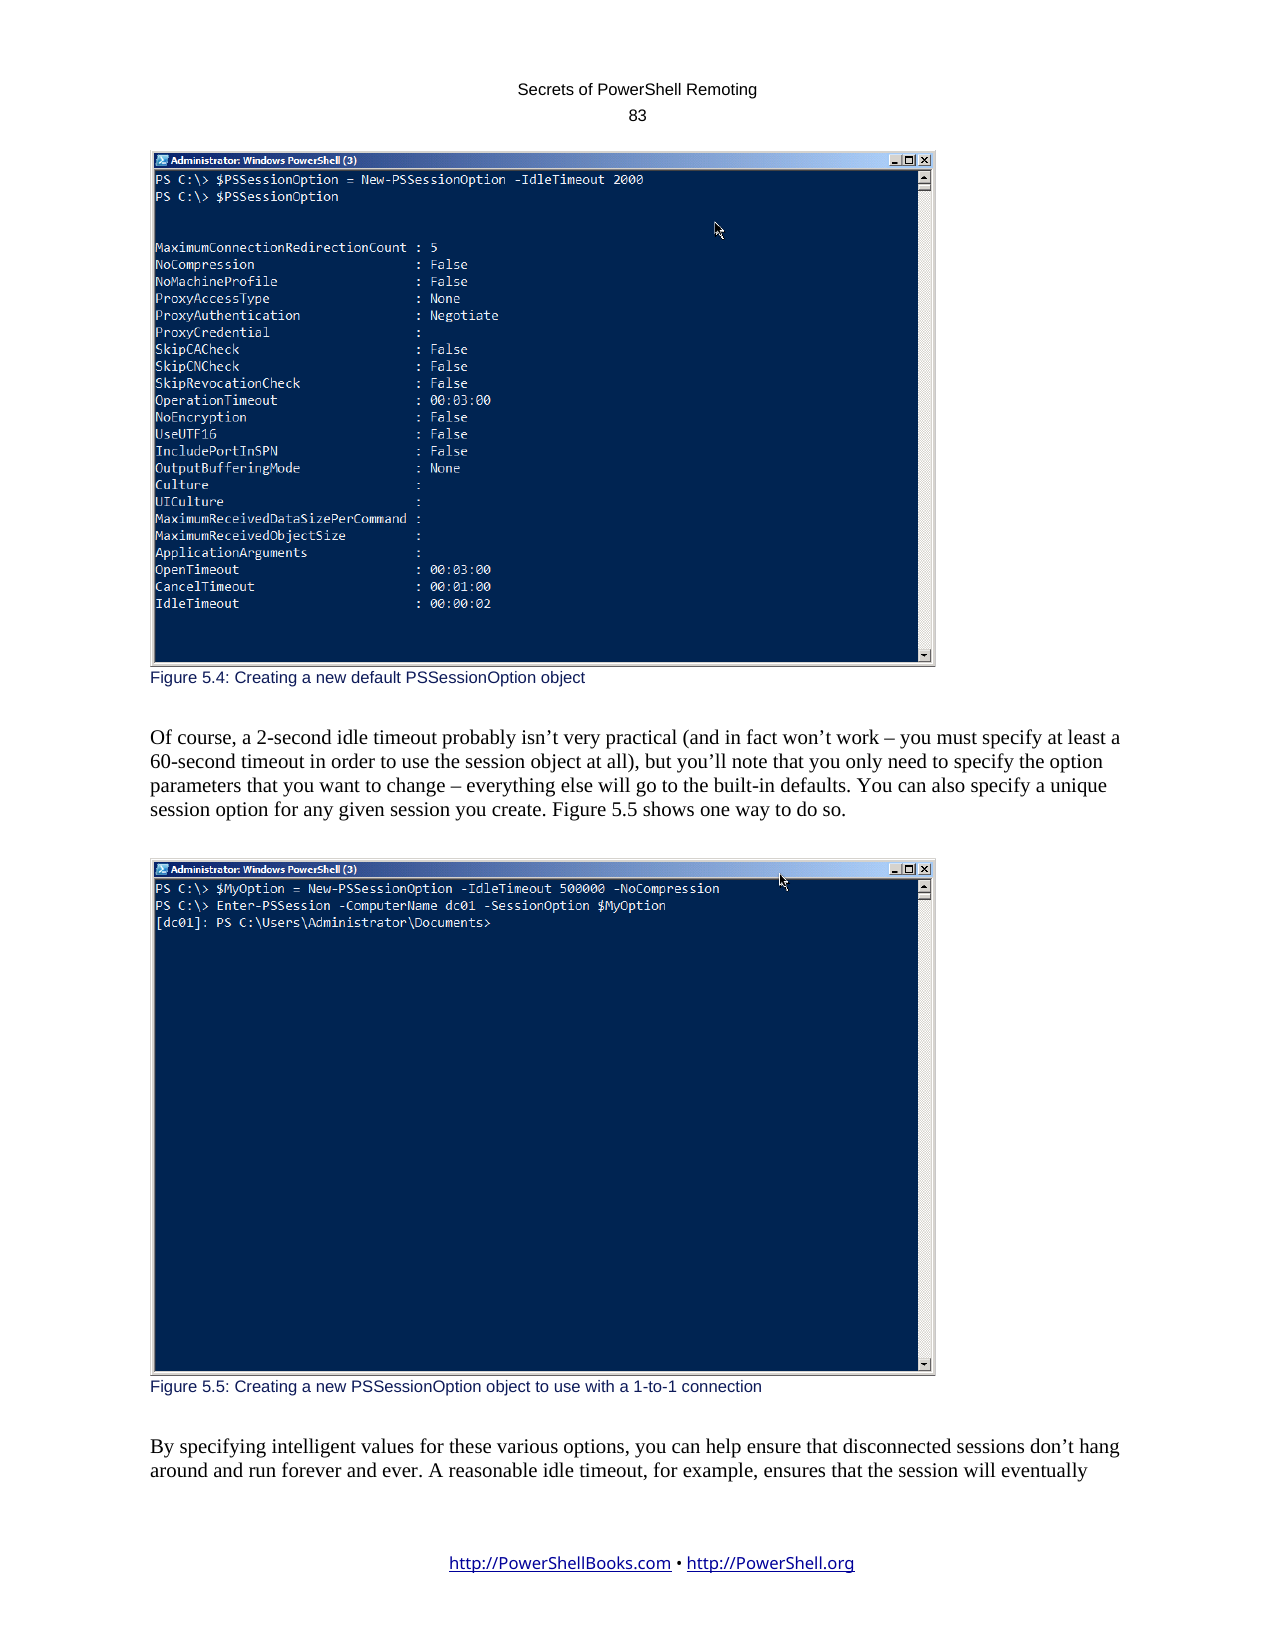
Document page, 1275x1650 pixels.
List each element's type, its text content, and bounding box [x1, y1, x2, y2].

text Of course, a 2-second idle timeout probably isn’t very practical (and in fact won’t work – you must specify at least a 60-second timeout in order to use the session object at all), but you’ll note that you only need to specify the option parameters that you want to change – everything else will go to the built-in defaults. You can also specify a unique session option for any given session you create. Figure 5.5 shows one way to do so. [150, 725, 1125, 821]
picture [150, 150, 936, 667]
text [150, 1434, 1125, 1482]
text Figure 5.4: Creating a new default PSSessionOption object [150, 667, 1125, 687]
picture [150, 858, 936, 1376]
text Figure 5.5: Creating a new PSSessionOption object to use with a 1-to-1 connection [150, 1375, 1125, 1396]
